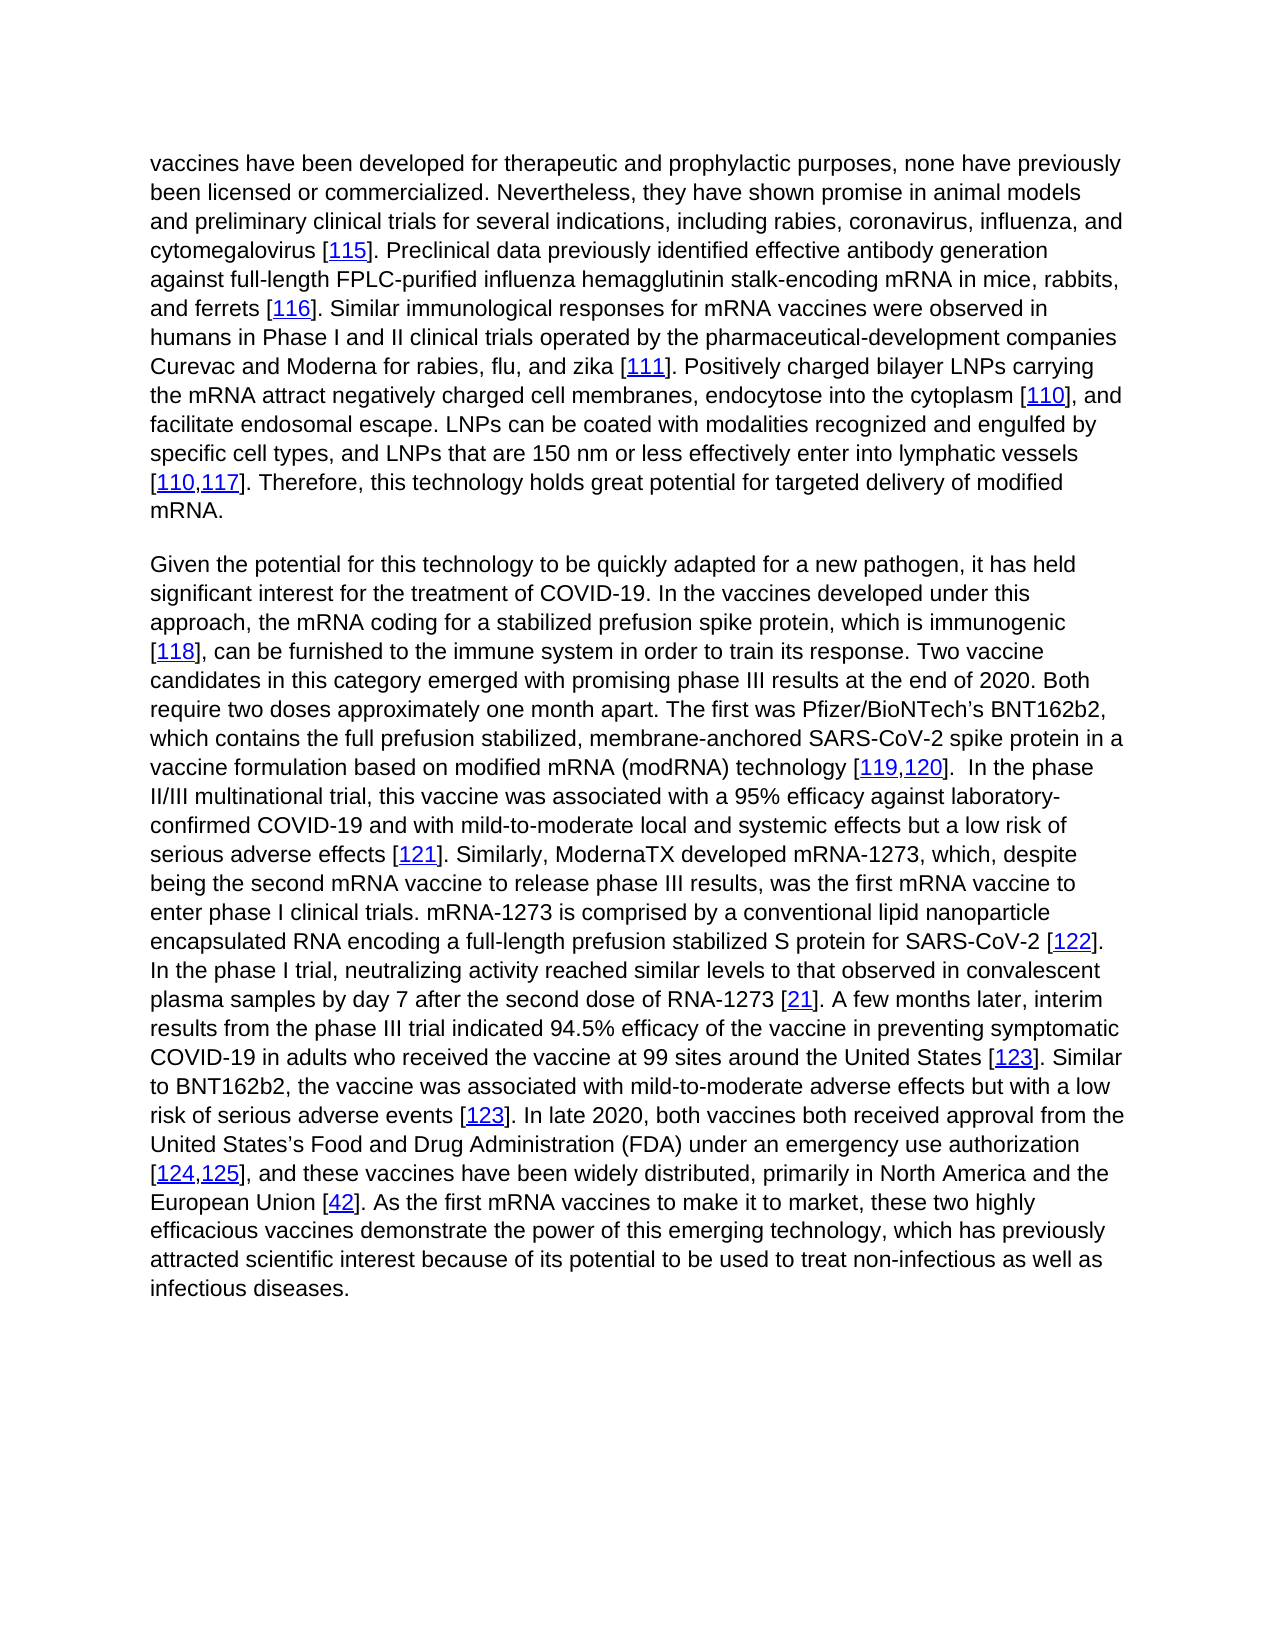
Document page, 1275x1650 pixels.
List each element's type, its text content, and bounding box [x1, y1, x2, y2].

text Given the potential for this technology to be quickly adapted for a new pathogen, it has held significant interest for the treatment of COVID-19. In the vaccines developed under this approach, the mRNA coding for a stabilized prefusion spike protein, which is immunogenic [118], can be furnished to the immune system in order to train its response. Two vaccine candidates in this category emerged with promising phase III results at the end of 2020. Both require two doses approximately one month apart. The first was Pfizer/BioNTech’s BNT162b2, which contains the full prefusion stabilized, membrane-anchored SARS-CoV-2 spike protein in a vaccine formulation based on modified mRNA (modRNA) technology [119,120]. In the phase II/III multinational trial, this vaccine was associated with a 95% efficacy against laboratory-confirmed COVID-19 and with mild-to-moderate local and systemic effects but a low risk of serious adverse effects [121]. Similarly, ModernaTX developed mRNA-1273, which, despite being the second mRNA vaccine to release phase III results, was the first mRNA vaccine to enter phase I clinical trials. mRNA-1273 is comprised by a conventional lipid nanoparticle encapsulated RNA encoding a full-length prefusion stabilized S protein for SARS-CoV-2 [122]. In the phase I trial, neutralizing activity reached similar levels to that observed in convalescent plasma samples by day 7 after the second dose of RNA-1273 [21]. A few months later, interim results from the phase III trial indicated 94.5% efficacy of the vaccine in preventing symptomatic COVID-19 in adults who received the vaccine at 99 sites around the United States [123]. Similar to BNT162b2, the vaccine was associated with mild-to-moderate adverse effects but with a low risk of serious adverse events [123]. In late 2020, both vaccines both received approval from the United States’s Food and Drug Administration (FDA) under an emergency use authorization [124,125], and these vaccines have been widely distributed, primarily in North America and the European Union [42]. As the first mRNA vaccines to make it to market, these two highly efficacious vaccines demonstrate the power of this emerging technology, which has previously attracted scientific interest because of its potential to be used to treat non-infectious as well as infectious diseases. [150, 551, 1125, 1302]
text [150, 150, 1125, 524]
